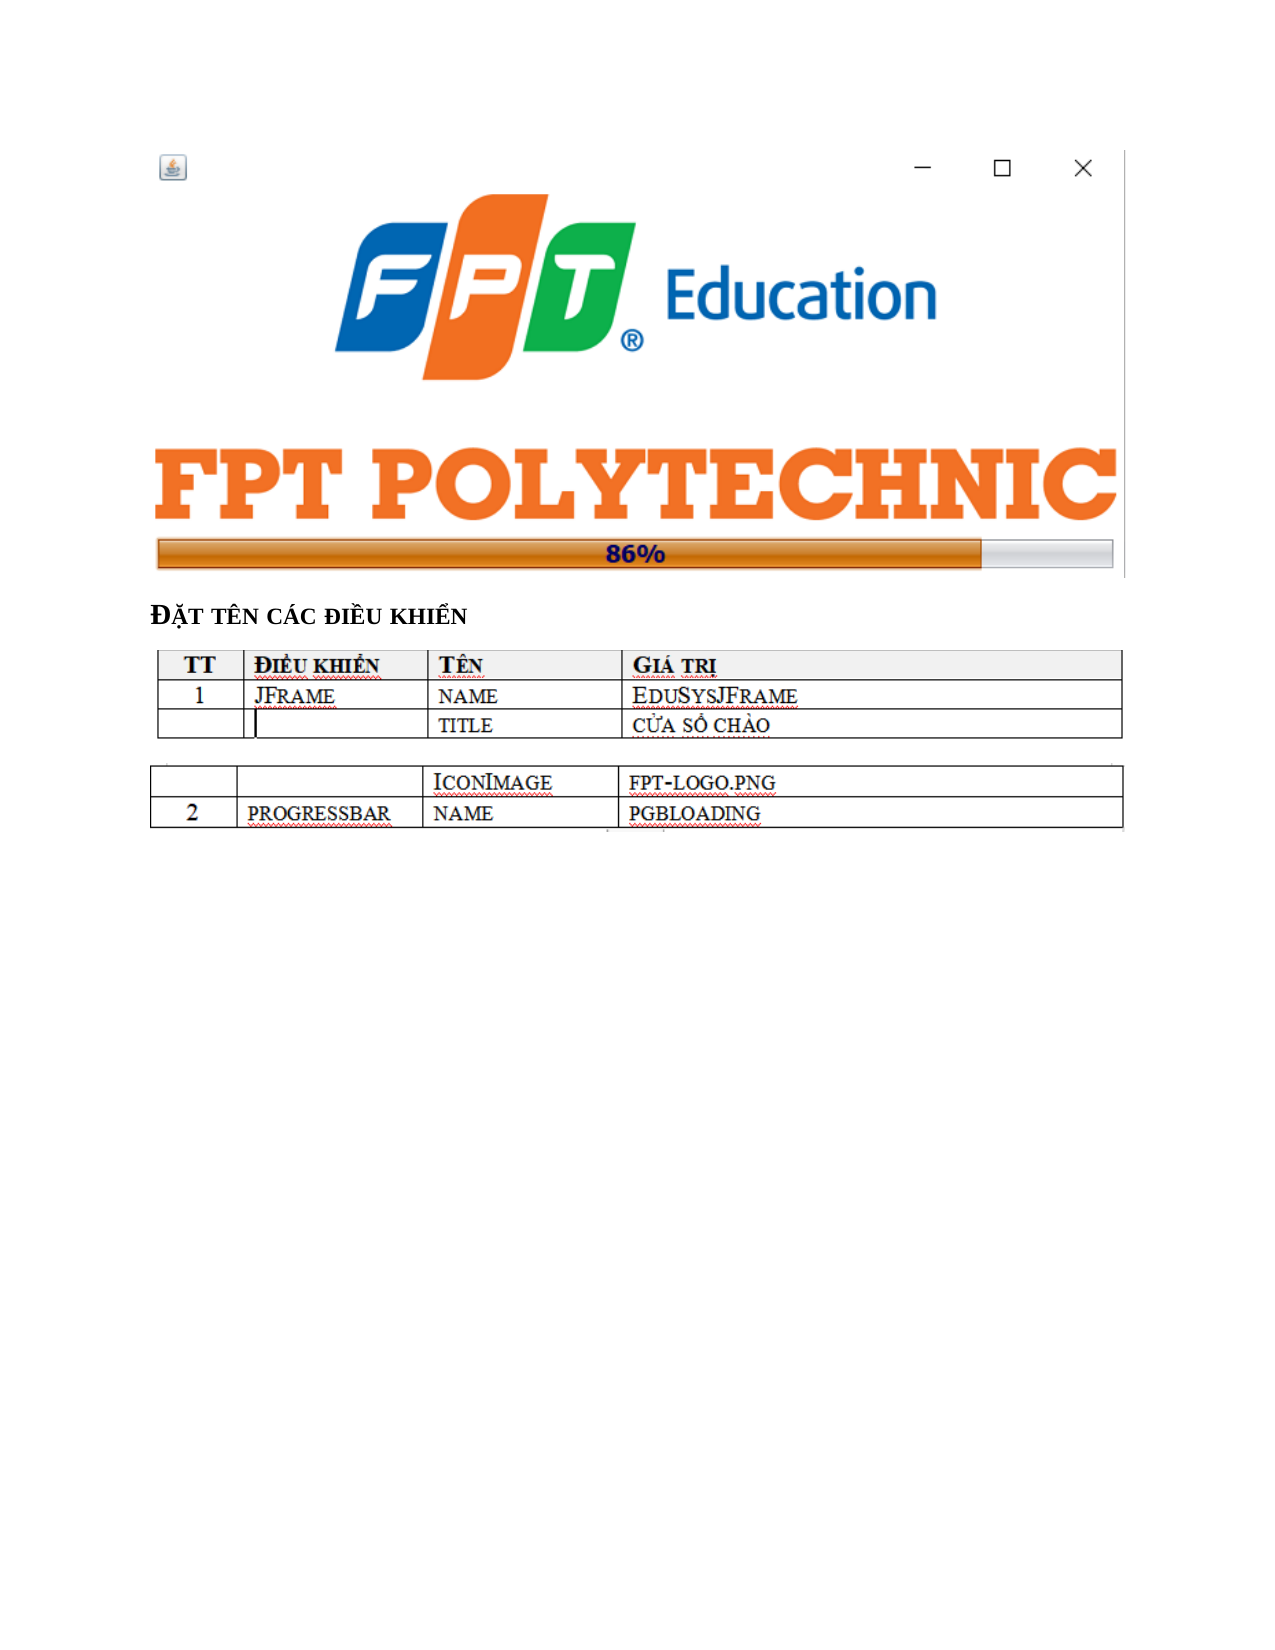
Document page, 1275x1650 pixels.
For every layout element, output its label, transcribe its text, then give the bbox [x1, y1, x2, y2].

text Đặt tên các điều khiển [150, 597, 1125, 631]
picture [150, 650, 1124, 745]
picture [150, 763, 1125, 832]
picture [150, 150, 1125, 578]
